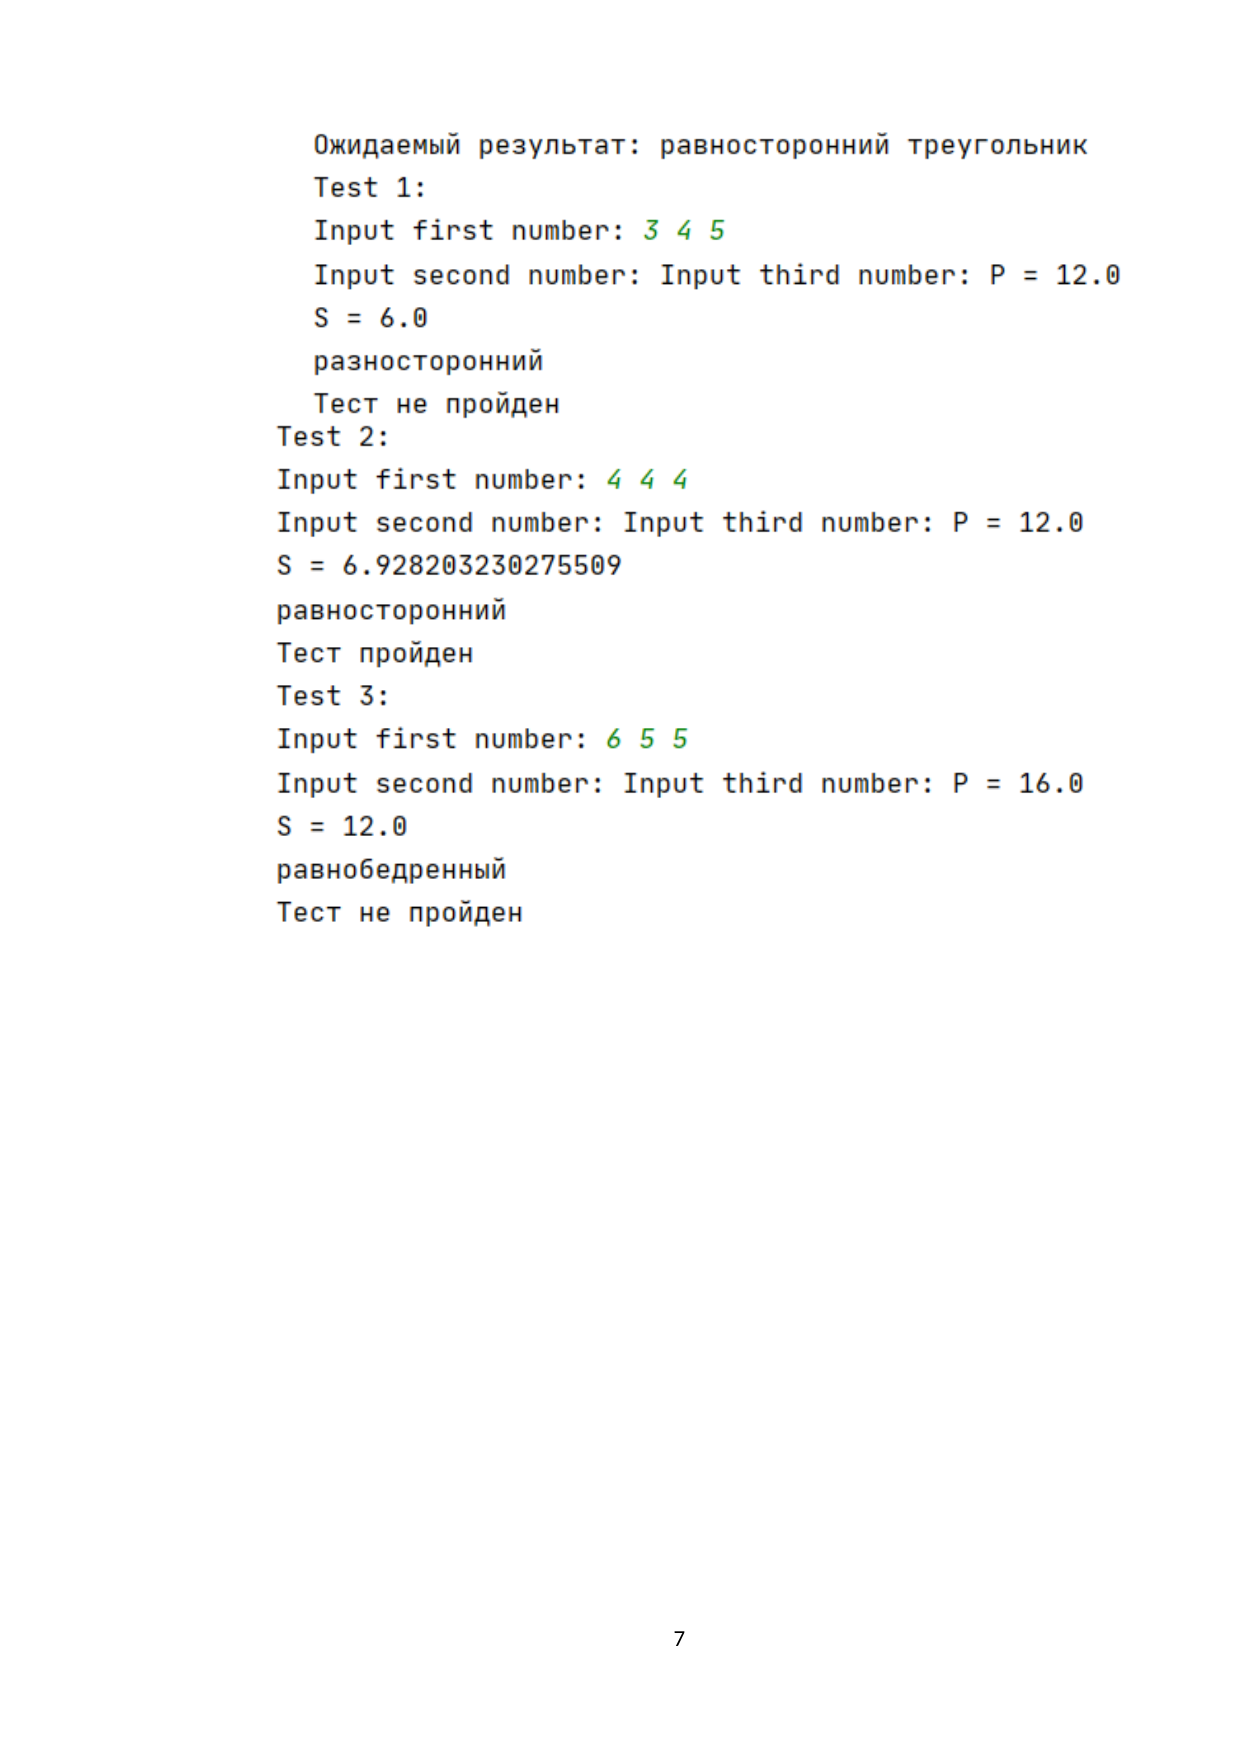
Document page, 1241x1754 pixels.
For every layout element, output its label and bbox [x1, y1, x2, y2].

picture [260, 118, 1135, 945]
